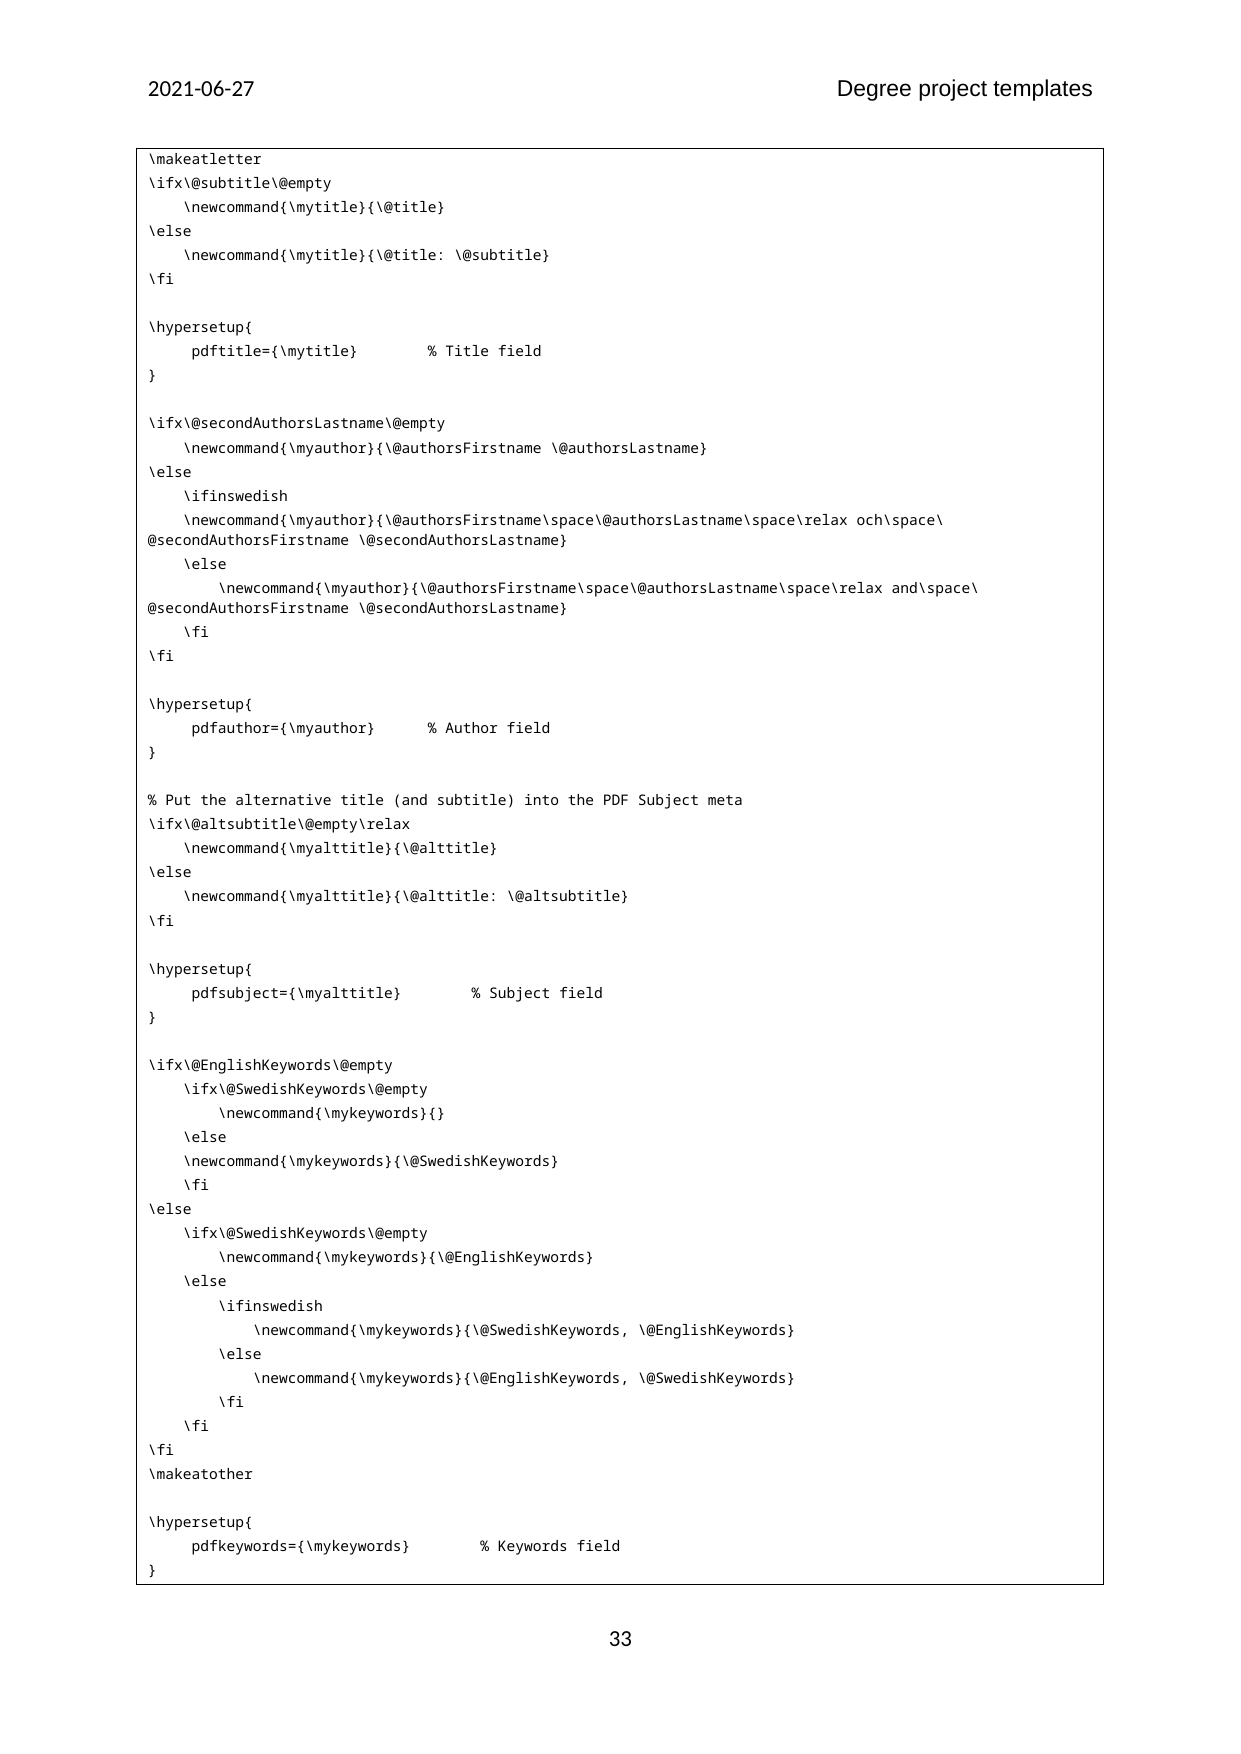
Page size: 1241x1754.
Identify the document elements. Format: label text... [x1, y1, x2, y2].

table_header \makeatletter \ifx\@subtitle\@empty \newcommand{\mytitle}{\@title} \else \newcommand{\mytitle}{\@title: \@subtitle} \fi \hypersetup{ pdftitle={\mytitle} % Title field } \ifx\@secondAuthorsLastname\@empty \newcommand{\myauthor}{\@authorsFirstname \@authorsLastname} \else \ifinswedish \newcommand{\myauthor}{\@authorsFirstname\space\@authorsLastname\space\relax och\space\@secondAuthorsFirstname \@secondAuthorsLastname} \else \newcommand{\myauthor}{\@authorsFirstname\space\@authorsLastname\space\relax and\space\@secondAuthorsFirstname \@secondAuthorsLastname} \fi \fi \hypersetup{ pdfauthor={\myauthor} % Author field } % Put the alternative title (and subtitle) into the PDF Subject meta \ifx\@altsubtitle\@empty\relax \newcommand{\myalttitle}{\@alttitle} \else \newcommand{\myalttitle}{\@alttitle: \@altsubtitle} \fi \hypersetup{ pdfsubject={\myalttitle} % Subject field } \ifx\@EnglishKeywords\@empty \ifx\@SwedishKeywords\@empty \newcommand{\mykeywords}{} \else \newcommand{\mykeywords}{\@SwedishKeywords} \fi \else \ifx\@SwedishKeywords\@empty \newcommand{\mykeywords}{\@EnglishKeywords} \else \ifinswedish \newcommand{\mykeywords}{\@SwedishKeywords, \@EnglishKeywords} \else \newcommand{\mykeywords}{\@EnglishKeywords, \@SwedishKeywords} \fi \fi \fi \makeatother \hypersetup{ pdfkeywords={\mykeywords} % Keywords field } [137, 149, 1103, 1584]
